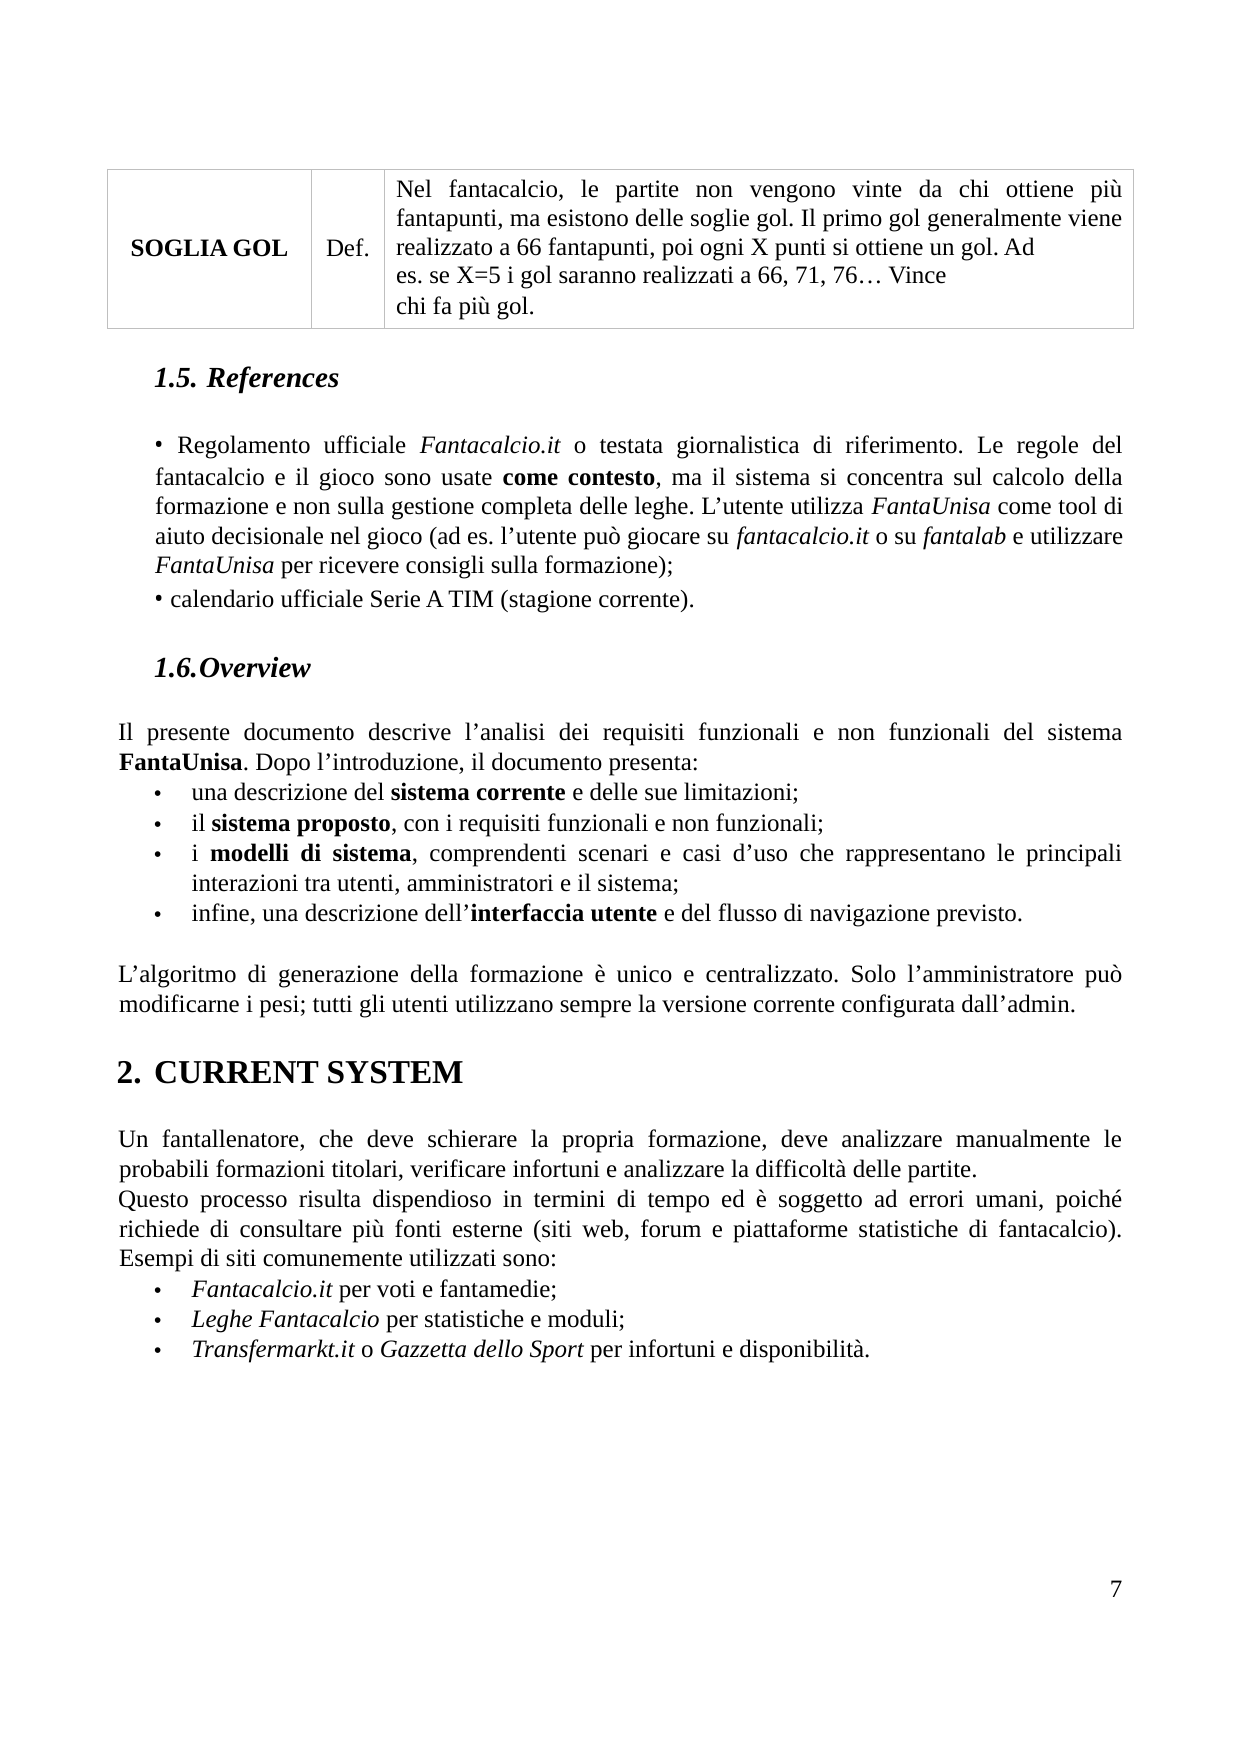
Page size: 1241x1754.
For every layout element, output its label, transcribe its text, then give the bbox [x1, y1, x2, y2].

list Leghe Fantacalcio per statistiche e moduli; [154, 1304, 1123, 1333]
list Transfermarkt.it o Gazzetta dello Sport per infortuni e disponibilità. [154, 1334, 1123, 1363]
text • calendario ufficiale Serie A TIM (stagione corrente). [154, 581, 1123, 615]
subtitle CURRENT SYSTEM [116, 1052, 1128, 1090]
list Fantacalcio.it per voti e fantamedie; [154, 1274, 1123, 1302]
text • Regolamento ufficiale Fantacalcio.it o testata giornalistica di riferimento. Le regole del fantacalcio e il gioco sono usate come contesto, ma il sistema si concentra sul calcolo della formazione e non sulla gestione completa delle leghe. L’utente utilizza FantaUnisa come tool di aiuto decisionale nel gioco (ad es. l’utente può giocare su fantacalcio.it o su fantalab e utilizzare FantaUnisa per ricevere consigli sulla formazione); [154, 427, 1123, 579]
subtitle References [154, 360, 1128, 393]
table_cell Def. [312, 170, 384, 328]
table_cell SOGLIA GOL [108, 170, 311, 328]
list infine, una descrizione dell’interfaccia utente e del flusso di navigazione previsto. [154, 898, 1123, 927]
text Un fantallenatore, che deve schierare la propria formazione, deve analizzare manualmente le probabili formazioni titolari, verificare infortuni e analizzare la difficoltà delle partite. [118, 1124, 1123, 1183]
list il sistema proposto, con i requisiti funzionali e non funzionali; [154, 808, 1123, 836]
table_cell Nel fantacalcio, le partite non vengono vinte da chi ottiene più fantapunti, ma esistono delle soglie gol. Il primo gol generalmente viene realizzato a 66 fantapunti, poi ogni X punti si ottiene un gol. Ad es. se X=5 i gol saranno realizzati a 66, 71, 76… Vince chi fa più gol. [385, 170, 1133, 328]
list i modelli di sistema, comprendenti scenari e casi d’uso che rappresentano le principali interazioni tra utenti, amministratori e il sistema; [154, 838, 1123, 896]
list una descrizione del sistema corrente e delle sue limitazioni; [154, 777, 1123, 806]
text Questo processo risulta dispendioso in termini di tempo ed è soggetto ad errori umani, poiché richiede di consultare più fonti esterne (siti web, forum e piattaforme statistiche di fantacalcio). Esempi di siti comunemente utilizzati sono: [118, 1184, 1123, 1272]
text L’algoritmo di generazione della formazione è unico e centralizzato. Solo l’amministratore può modificarne i pesi; tutti gli utenti utilizzano sempre la versione corrente configurata dall’admin. [118, 959, 1123, 1018]
subtitle Overview [154, 650, 1128, 684]
text Il presente documento descrive l’analisi dei requisiti funzionali e non funzionali del sistema FantaUnisa. Dopo l’introduzione, il documento presenta: [118, 717, 1123, 776]
